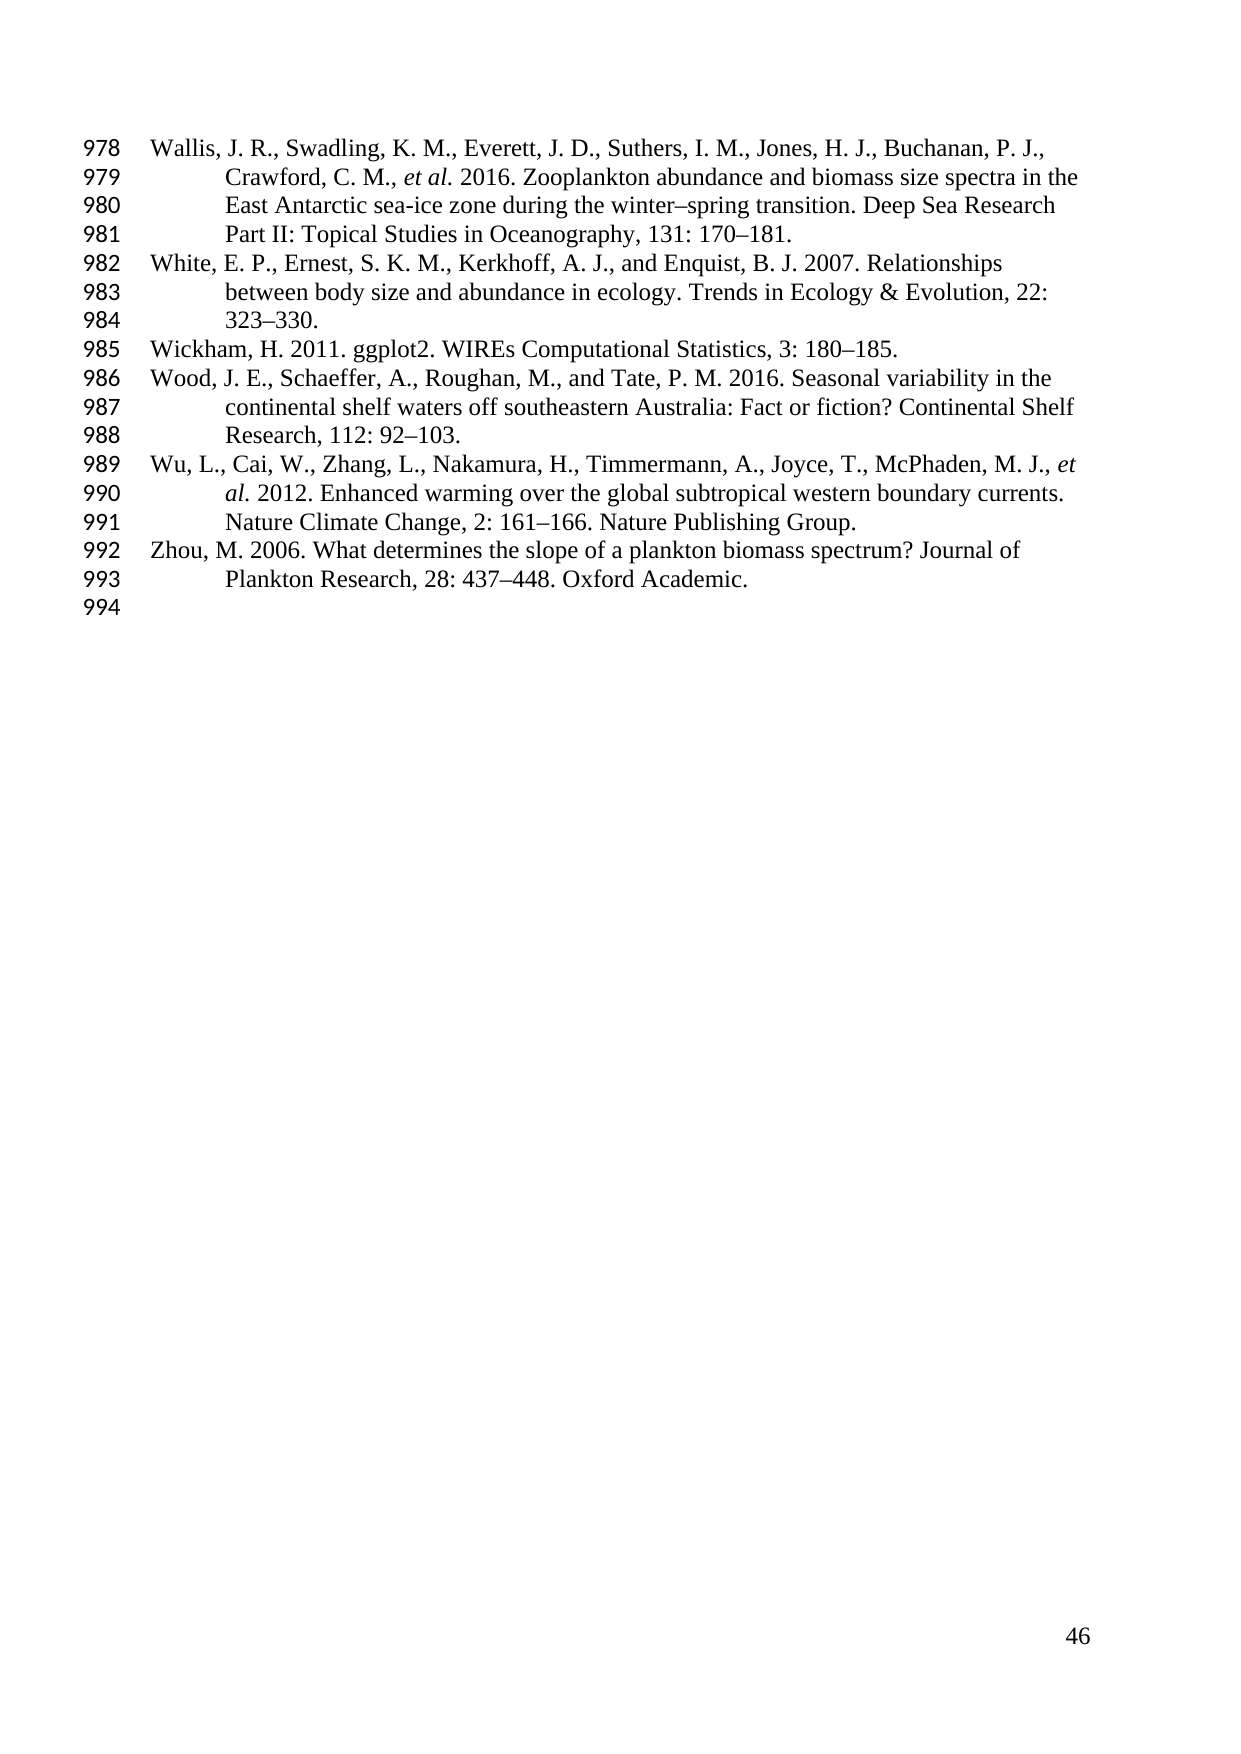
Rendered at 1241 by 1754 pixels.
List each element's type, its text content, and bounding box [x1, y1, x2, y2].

text Wu, L., Cai, W., Zhang, L., Nakamura, H., Timmermann, A., Joyce, T., McPhaden, M. J., et al. 2012. Enhanced warming over the global subtropical western boundary currents. Nature Climate Change, 2: 161–166. Nature Publishing Group. [150, 449, 1090, 535]
text Zhou, M. 2006. What determines the slope of a plankton biomass spectrum? Journal of Plankton Research, 28: 437–448. Oxford Academic. [150, 535, 1090, 593]
text White, E. P., Ernest, S. K. M., Kerkhoff, A. J., and Enquist, B. J. 2007. Relationships between body size and abundance in ecology. Trends in Ecology & Evolution, 22: 323–330. [150, 248, 1090, 334]
text Wickham, H. 2011. ggplot2. WIREs Computational Statistics, 3: 180–185. [150, 334, 1090, 363]
text Wood, J. E., Schaeffer, A., Roughan, M., and Tate, P. M. 2016. Seasonal variability in the continental shelf waters off southeastern Australia: Fact or fiction? Continental Shelf Research, 112: 92–103. [150, 363, 1090, 449]
text Wallis, J. R., Swadling, K. M., Everett, J. D., Suthers, I. M., Jones, H. J., Buchanan, P. J., Crawford, C. M., et al. 2016. Zooplankton abundance and biomass size spectra in the East Antarctic sea-ice zone during the winter–spring transition. Deep Sea Research Part II: Topical Studies in Oceanography, 131: 170–181. [150, 133, 1090, 248]
